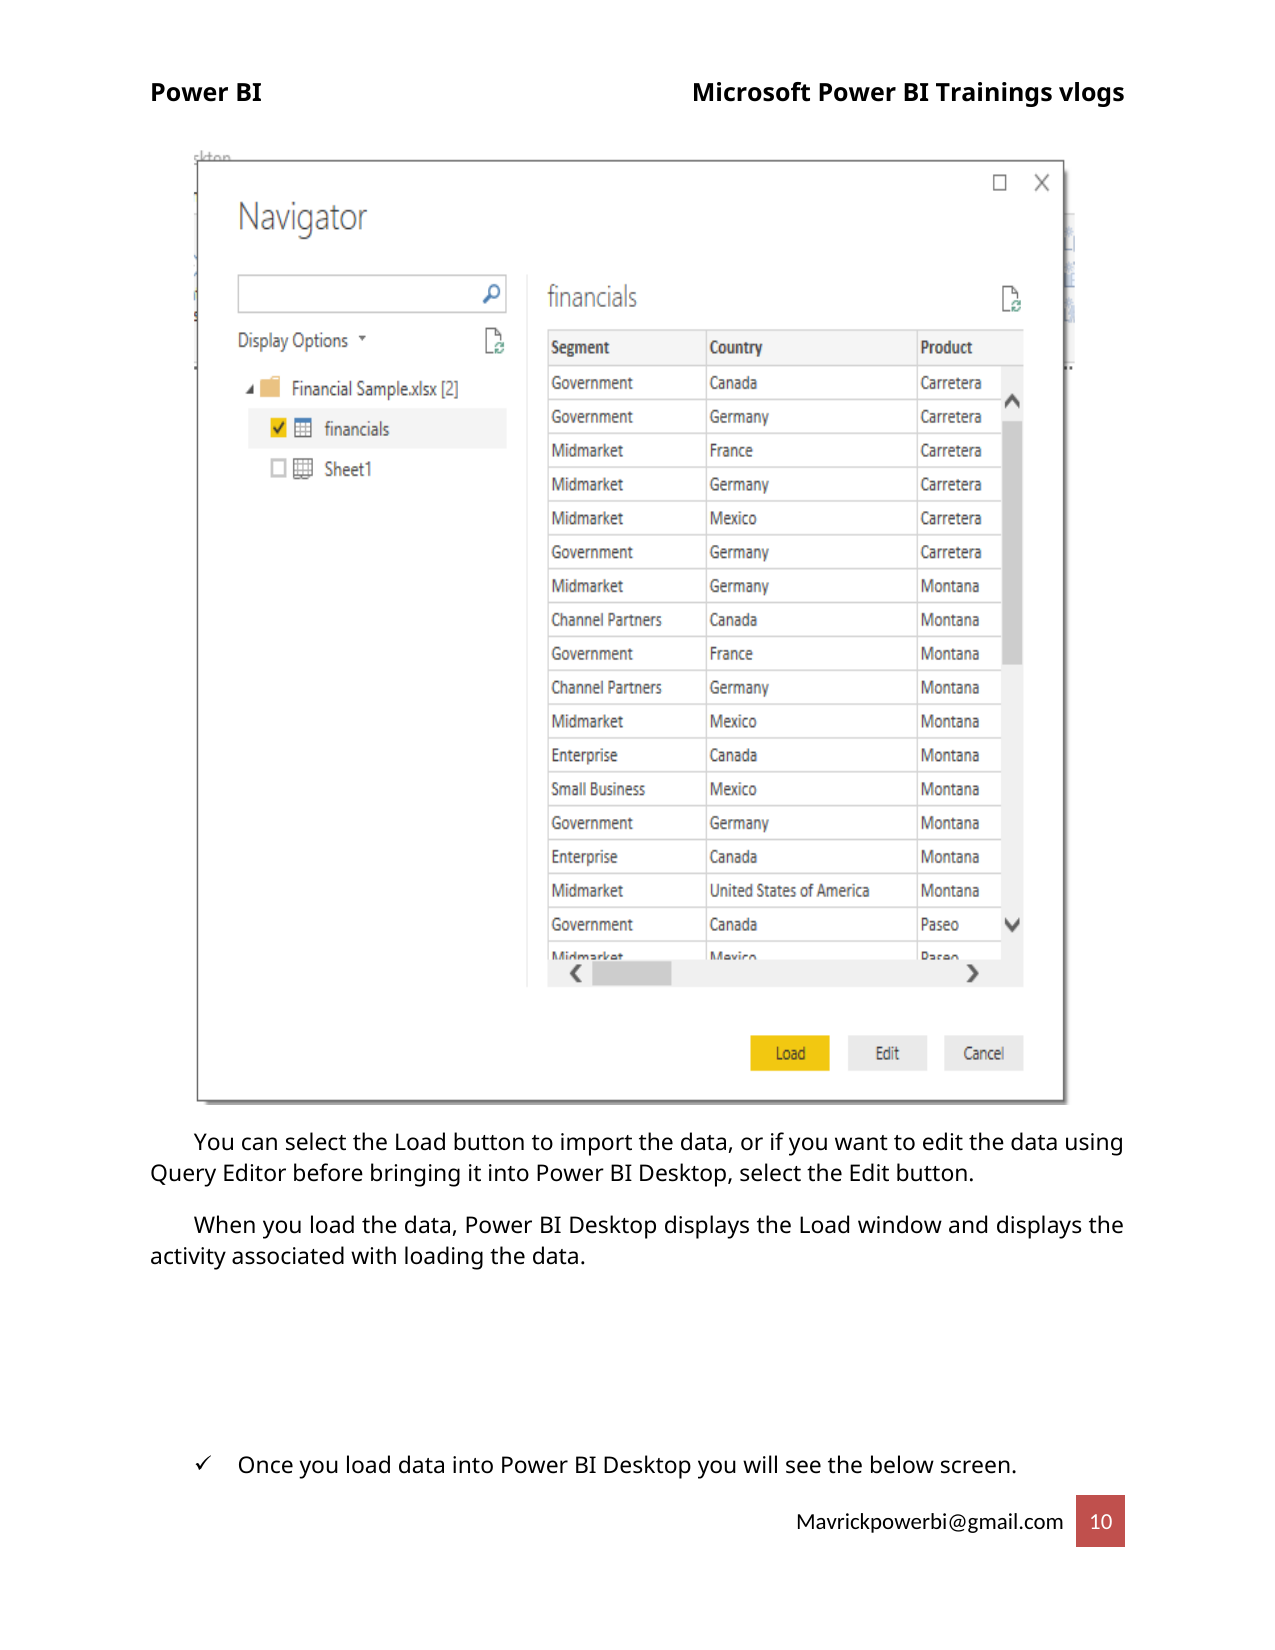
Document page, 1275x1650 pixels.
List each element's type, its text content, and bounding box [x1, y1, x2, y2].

picture [193, 150, 1075, 1105]
list Once you load data into Power BI Desktop you will see the below screen. [194, 1448, 1125, 1480]
text When you load the data, Power BI Desktop displays the Load window and displays the activity associated with loading the data. [150, 1209, 1125, 1271]
text You can select the Load button to import the data, or if you want to edit the data using Query Editor before bringing it into Power BI Desktop, select the Edit button. [150, 1126, 1125, 1188]
